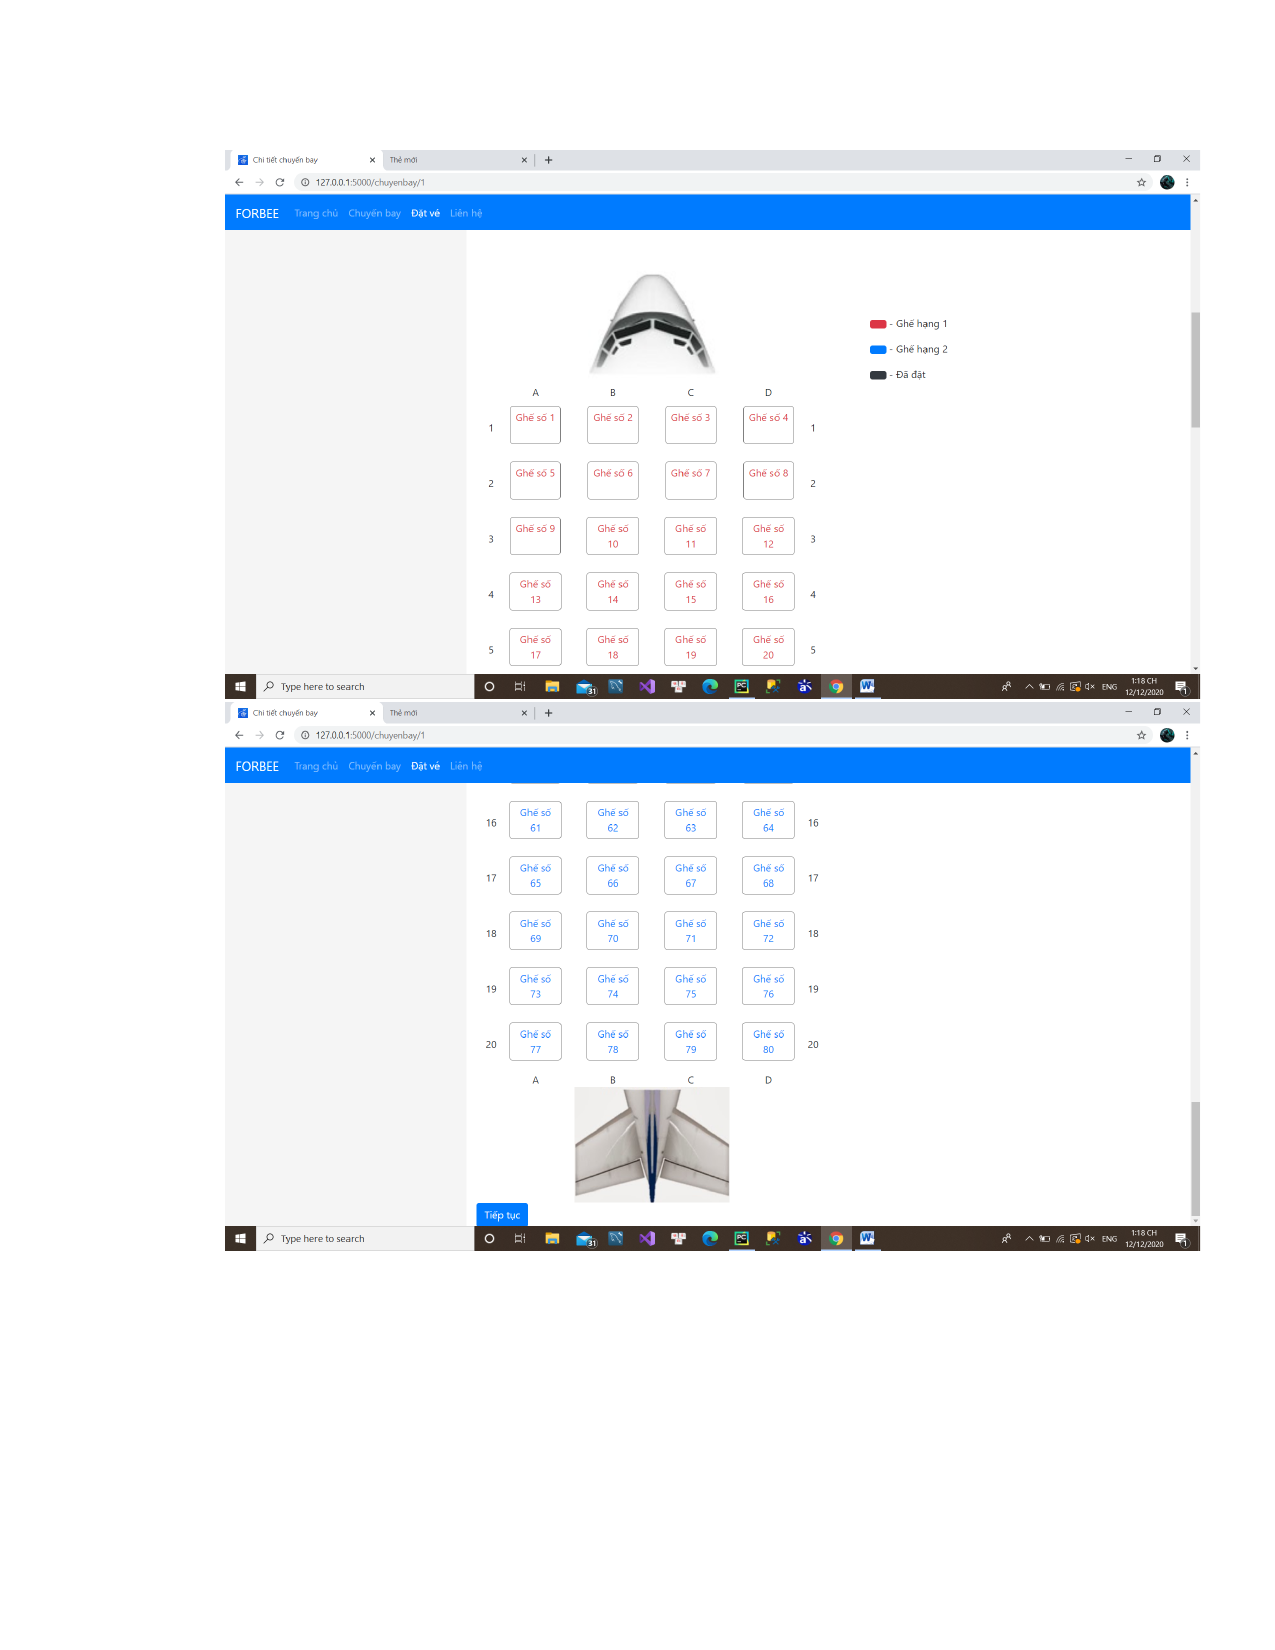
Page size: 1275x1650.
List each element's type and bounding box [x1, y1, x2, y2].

picture [225, 150, 1200, 699]
picture [225, 702, 1200, 1251]
